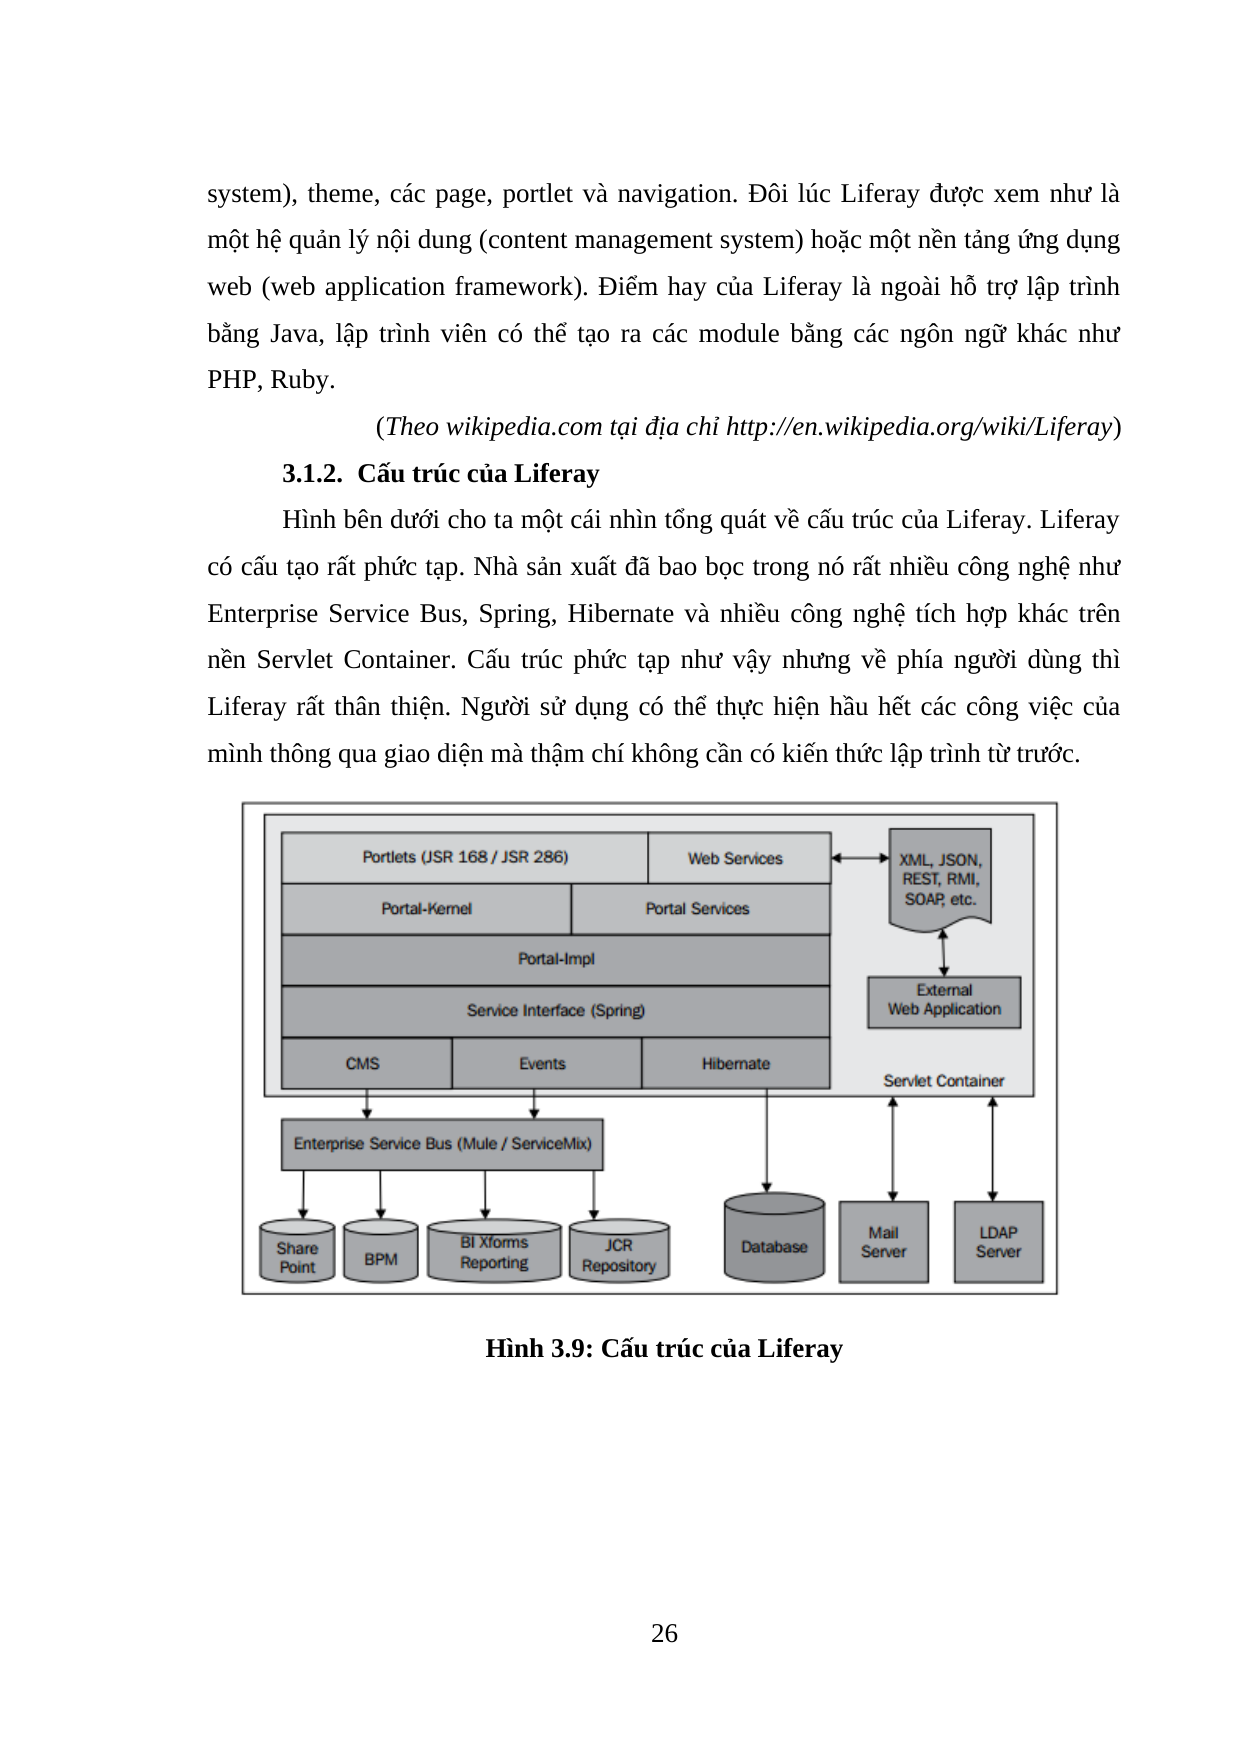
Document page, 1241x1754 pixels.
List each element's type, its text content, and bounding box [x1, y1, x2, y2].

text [207, 177, 1122, 395]
text Hình bên dưới cho ta một cái nhìn tổng quát về cấu trúc của Liferay. Liferay có cấu tạo rất phức tạp. Nhà sản xuất đã bao bọc trong nó rất nhiều công nghệ như Enterprise Service Bus, Spring, Hibernate và nhiều công nghệ tích hợp khác trên nền Servlet Container. Cấu trúc phức tạp như vậy nhưng về phía người dùng thì Liferay rất thân thiện. Người sử dụng có thể thực hiện hầu hết các công việc của mình thông qua giao diện mà thậm chí không cần có kiến thức lập trình từ trước. [207, 504, 1122, 768]
subtitle Cấu trúc của Liferay [282, 457, 1122, 488]
picture [207, 783, 1097, 1317]
text (Theo wikipedia.com tại địa chỉ http://en.wikipedia.org/wiki/Liferay) [207, 410, 1122, 441]
